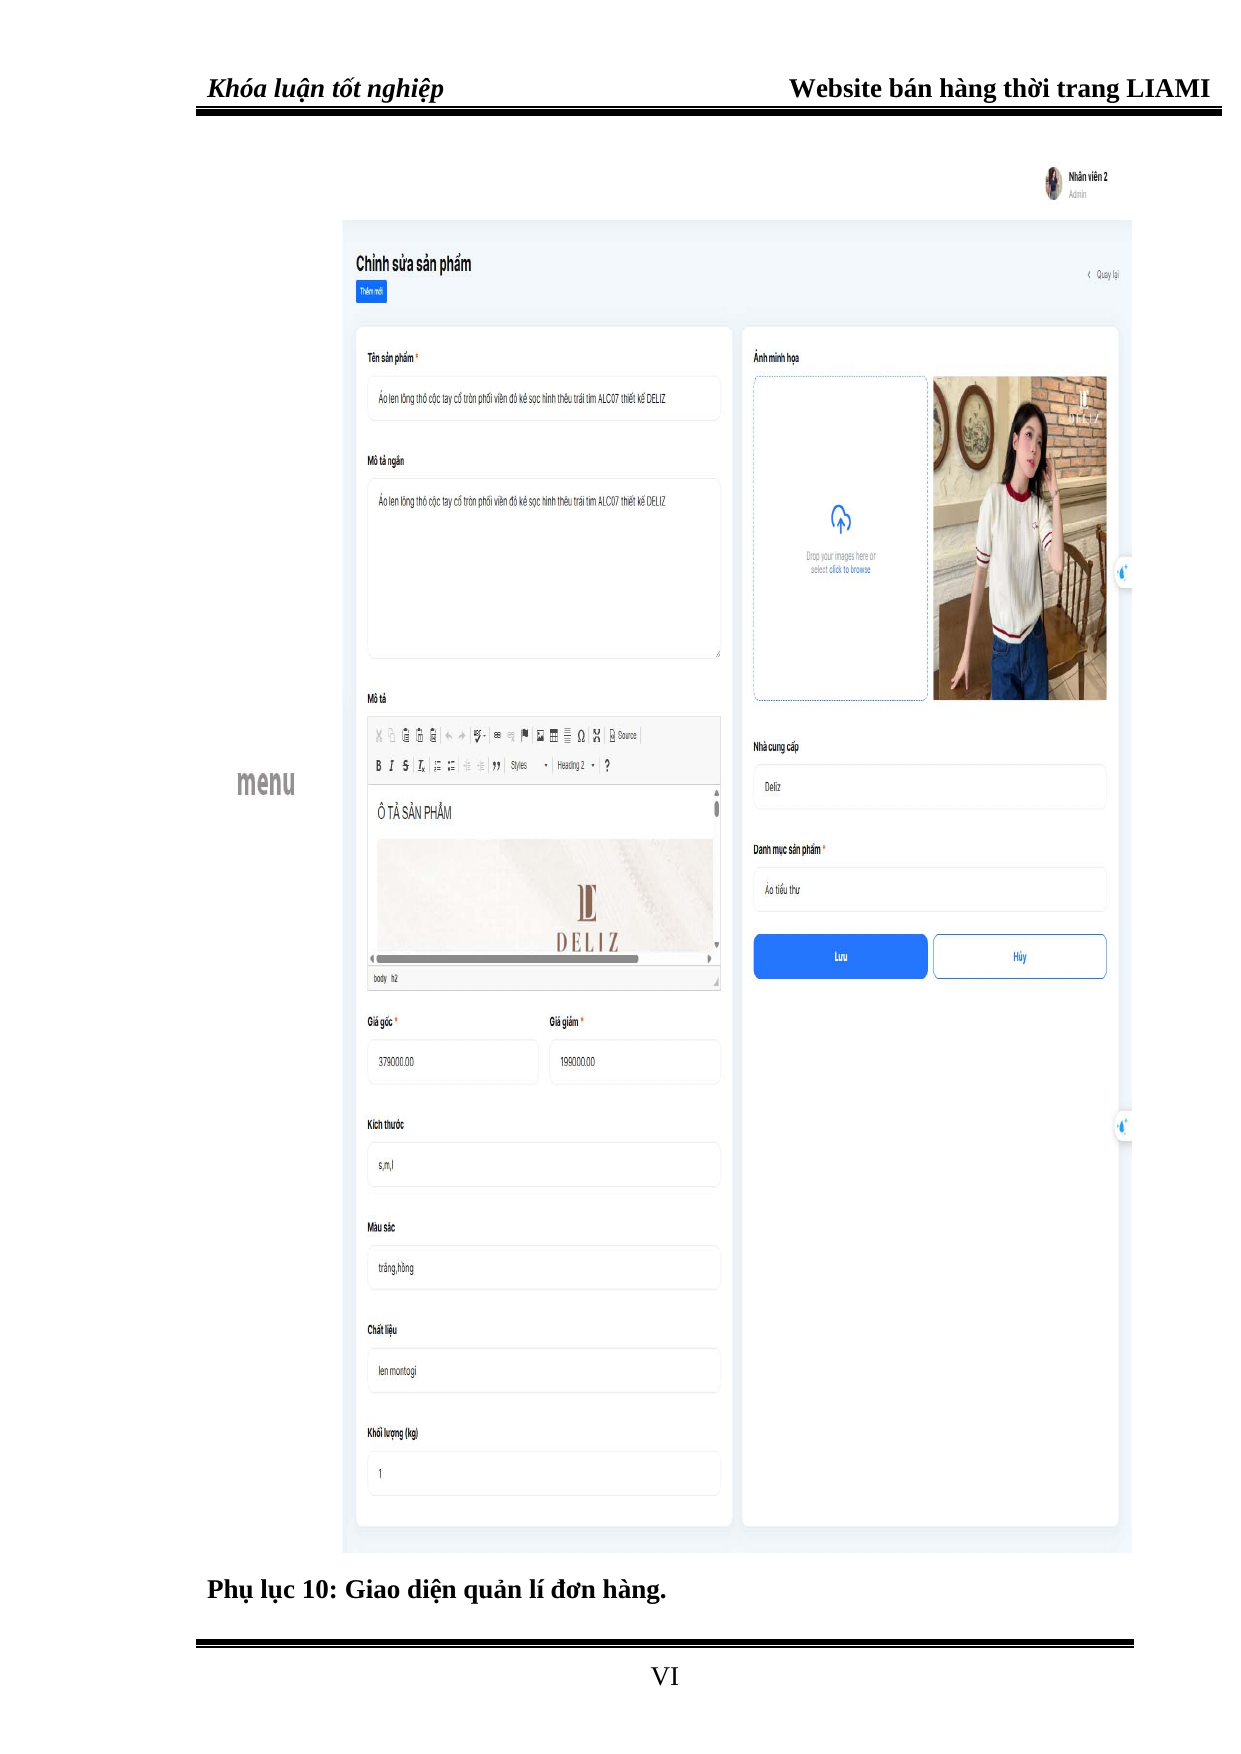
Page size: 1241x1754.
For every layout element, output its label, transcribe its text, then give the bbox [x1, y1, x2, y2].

text Phụ lục 10: Giao diện quản lí đơn hàng. [207, 1574, 1122, 1605]
picture [206, 147, 1133, 1553]
